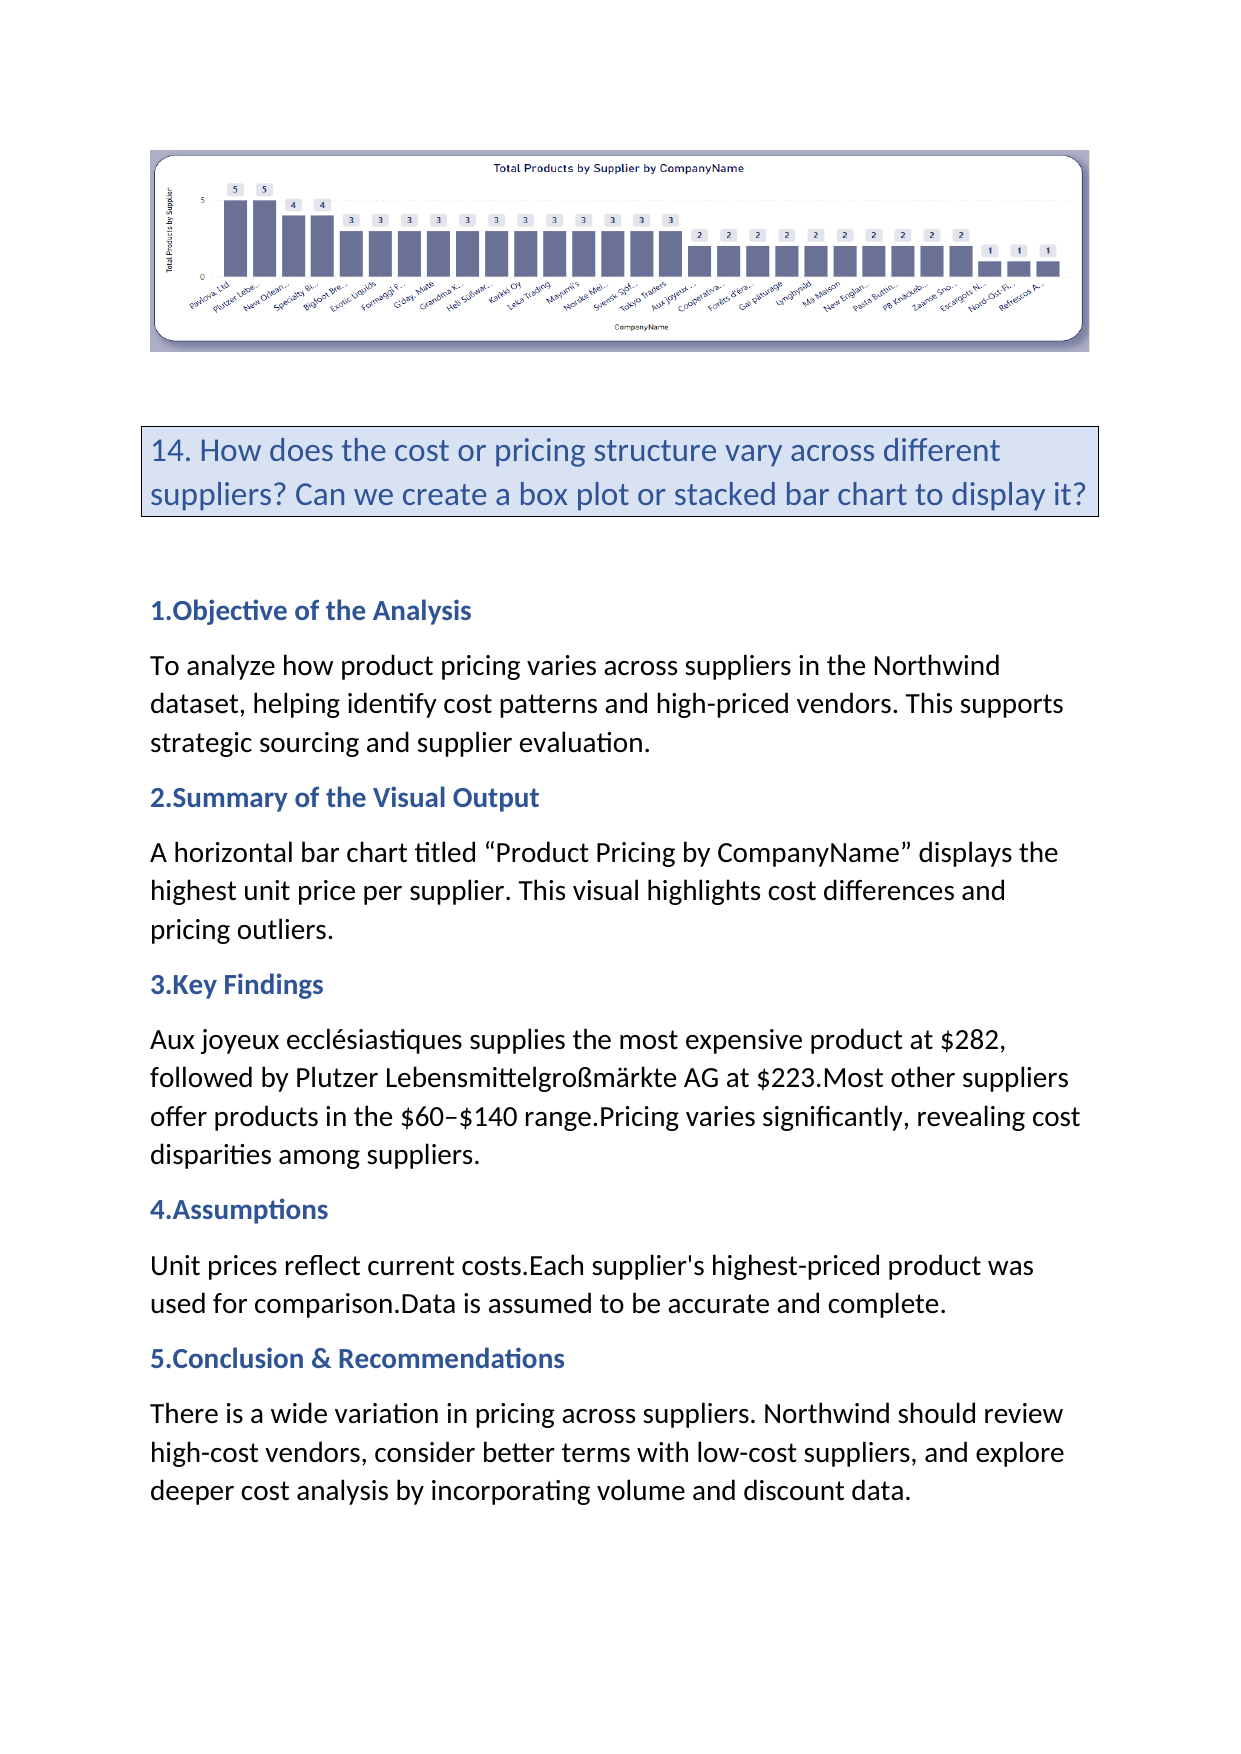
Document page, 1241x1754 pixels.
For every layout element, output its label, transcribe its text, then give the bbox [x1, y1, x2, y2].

text 4.Assumptions [150, 1191, 1090, 1227]
text Aux joyeux ecclésiastiques supplies the most expensive product at $282, followed by Plutzer Lebensmittelgroßmärkte AG at $223.Most other suppliers offer products in the $60–$140 range.Pricing varies significantly, revealing cost disparities among suppliers. [150, 1021, 1090, 1172]
text A horizontal bar chart titled “Product Pricing by CompanyName” displays the highest unit price per supplier. This visual highlights cost differences and pricing outliers. [150, 834, 1090, 946]
text 2.Summary of the Visual Output [150, 779, 1090, 814]
text 14. How does the cost or pricing structure vary across different suppliers? Can we create a box plot or stacked bar chart to display it? [142, 427, 1098, 516]
text 3.Key Findings [150, 966, 1090, 1002]
text 5.Conclusion & Recommendations [150, 1340, 1090, 1376]
text 1.Objective of the Analysis [150, 592, 1090, 627]
text Unit prices reflect current costs.Each supplier's highest-priced product was used for comparison.Data is assumed to be accurate and complete. [150, 1247, 1090, 1321]
text To analyze how product pricing varies across suppliers in the Northwind dataset, helping identify cost patterns and high-priced vendors. This supports strategic sourcing and supplier evaluation. [150, 647, 1090, 759]
text There is a wide variation in pricing across suppliers. Northwind should review high-cost vendors, consider better terms with low-cost suppliers, and explore deeper cost analysis by incorporating volume and discount data. [150, 1395, 1090, 1508]
picture [150, 150, 1090, 352]
